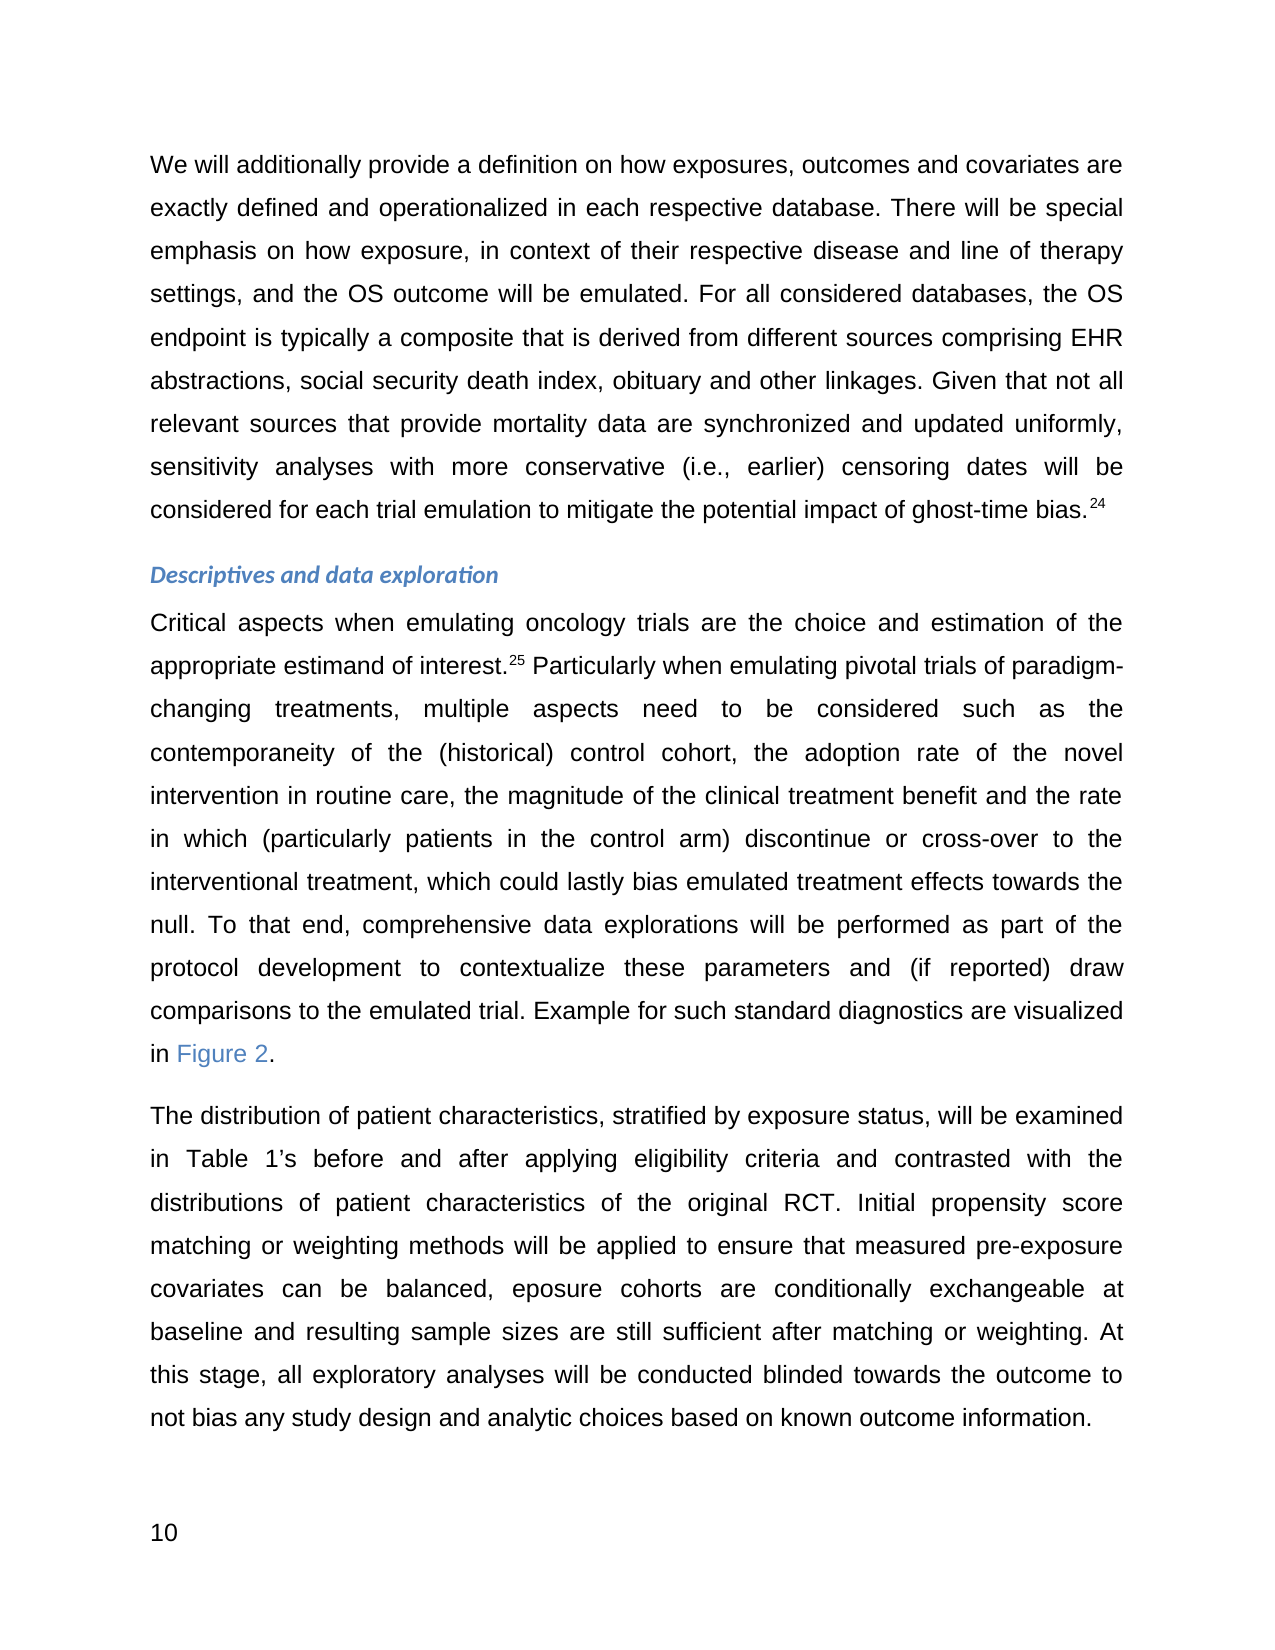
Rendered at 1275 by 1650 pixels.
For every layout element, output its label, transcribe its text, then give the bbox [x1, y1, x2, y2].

text We will additionally provide a definition on how exposures, outcomes and covariates are exactly defined and operationalized in each respective database. There will be special emphasis on how exposure, in context of their respective disease and line of therapy settings, and the OS outcome will be emulated. For all considered databases, the OS endpoint is typically a composite that is derived from different sources comprising EHR abstractions, social security death index, obituary and other linkages. Given that not all relevant sources that provide mortality data are synchronized and updated uniformly, sensitivity analyses with more conservative (i.e., earlier) censoring dates will be considered for each trial emulation to mitigate the potential impact of ghost-time bias.24 [150, 150, 1125, 524]
text Critical aspects when emulating oncology trials are the choice and estimation of the appropriate estimand of interest.25 Particularly when emulating pivotal trials of paradigm-changing treatments, multiple aspects need to be considered such as the contemporaneity of the (historical) control cohort, the adoption rate of the novel intervention in routine care, the magnitude of the clinical treatment benefit and the rate in which (particularly patients in the control arm) discontinue or cross-over to the interventional treatment, which could lastly bias emulated treatment effects towards the null. To that end, comprehensive data explorations will be performed as part of the protocol development to contextualize these parameters and (if reported) draw comparisons to the emulated trial. Example for such standard diagnostics are visualized in Figure 2. [150, 608, 1125, 1068]
text The distribution of patient characteristics, stratified by exposure status, will be examined in Table 1’s before and after applying eligibility criteria and contrasted with the distributions of patient characteristics of the original RCT. Initial propensity score matching or weighting methods will be applied to ensure that measured pre-exposure covariates can be balanced, eposure cohorts are conditionally exchangeable at baseline and resulting sample sizes are still sufficient after matching or weighting. At this stage, all exploratory analyses will be conducted blinded towards the outcome to not bias any study design and analytic choices based on known outcome information. [150, 1101, 1125, 1432]
subtitle Descriptives and data exploration [150, 559, 1125, 589]
